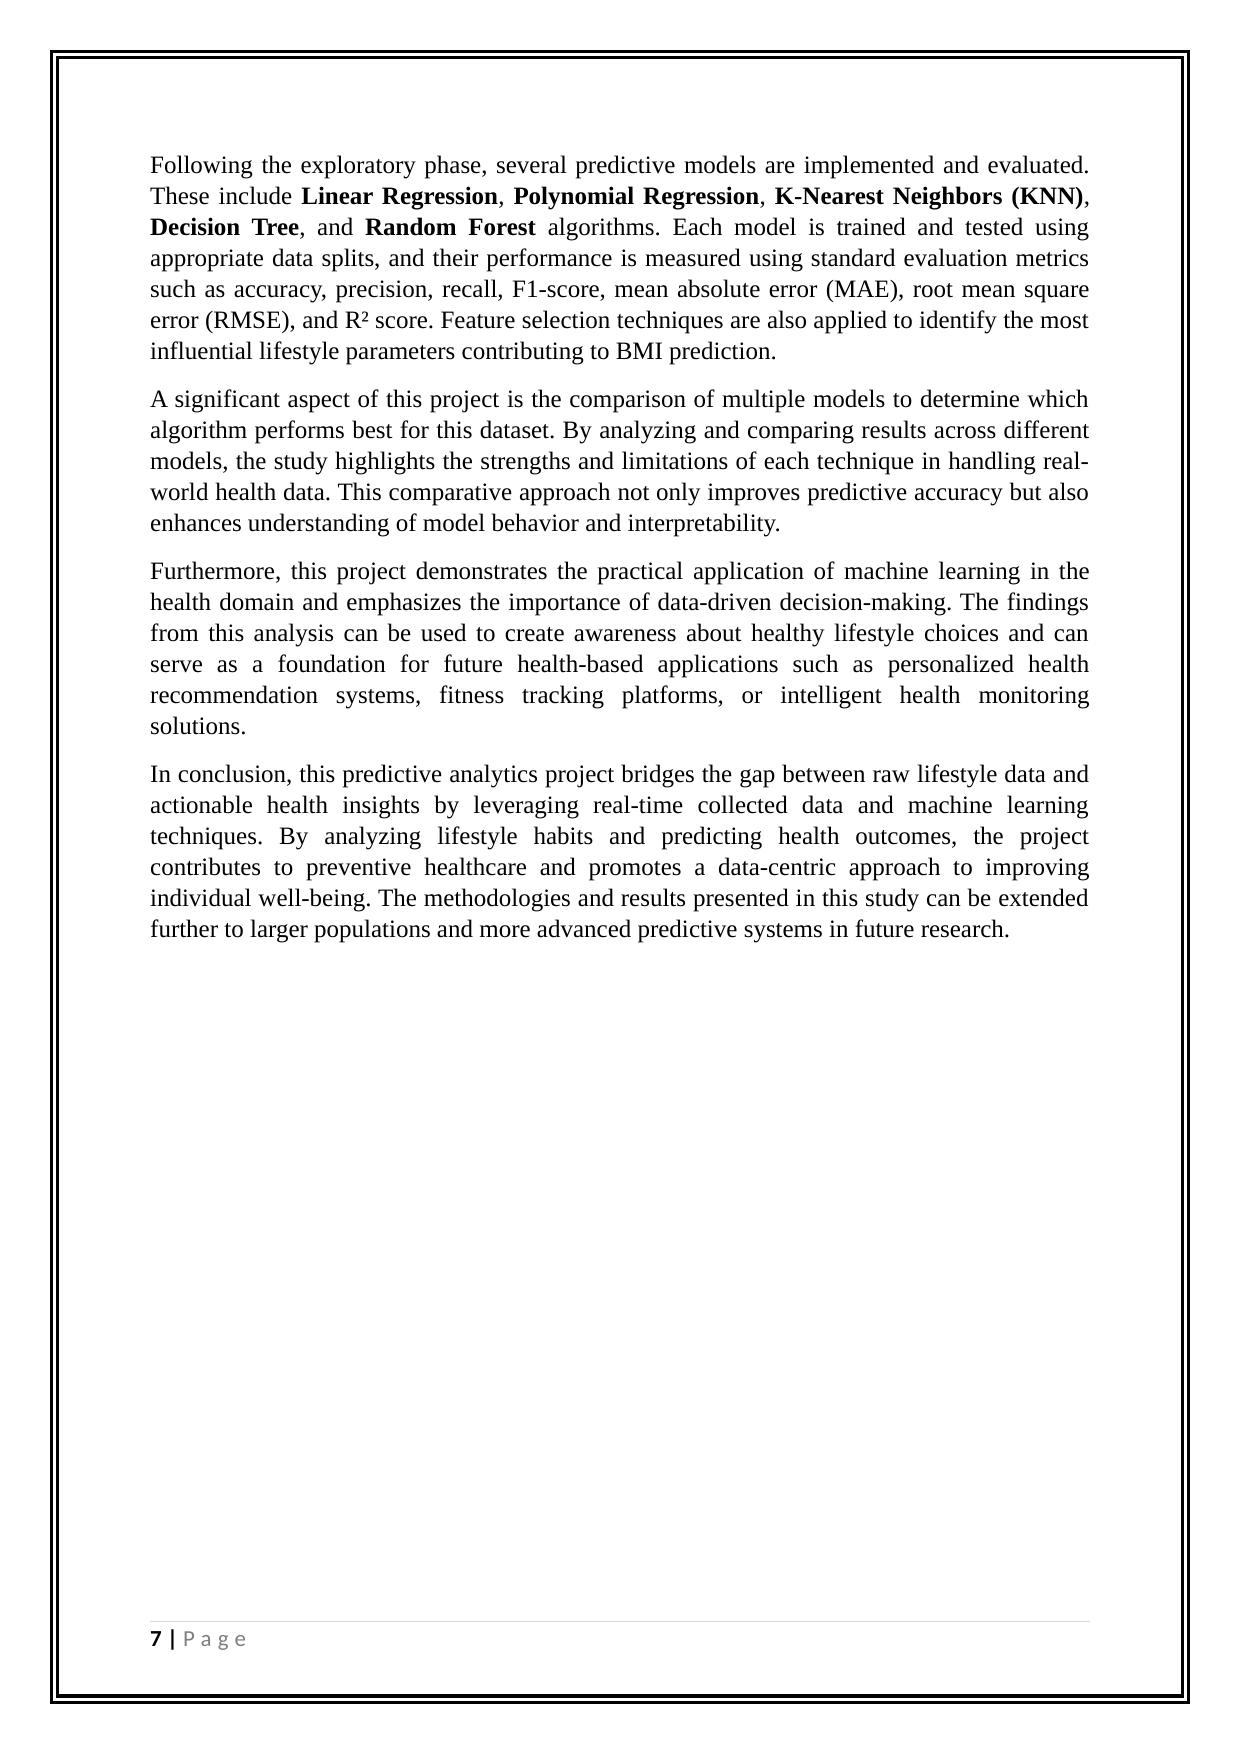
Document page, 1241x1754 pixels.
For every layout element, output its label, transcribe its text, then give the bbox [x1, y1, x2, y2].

text Following the exploratory phase, several predictive models are implemented and evaluated. These include Linear Regression, Polynomial Regression, K-Nearest Neighbors (KNN), Decision Tree, and Random Forest algorithms. Each model is trained and tested using appropriate data splits, and their performance is measured using standard evaluation metrics such as accuracy, precision, recall, F1-score, mean absolute error (MAE), root mean square error (RMSE), and R² score. Feature selection techniques are also applied to identify the most influential lifestyle parameters contributing to BMI prediction. [150, 150, 1090, 365]
text A significant aspect of this project is the comparison of multiple models to determine which algorithm performs best for this dataset. By analyzing and comparing results across different models, the study highlights the strengths and limitations of each technique in handling real-world health data. This comparative approach not only improves predictive accuracy but also enhances understanding of model behavior and interpretability. [150, 384, 1090, 537]
text In conclusion, this predictive analytics project bridges the gap between raw lifestyle data and actionable health insights by leveraging real-time collected data and machine learning techniques. By analyzing lifestyle habits and predicting health outcomes, the project contributes to preventive healthcare and promotes a data-centric approach to improving individual well-being. The methodologies and results presented in this study can be extended further to larger populations and more advanced predictive systems in future research. [150, 759, 1090, 943]
text Furthermore, this project demonstrates the practical application of machine learning in the health domain and emphasizes the importance of data-driven decision-making. The findings from this analysis can be used to create awareness about healthy lifestyle choices and can serve as a foundation for future health-based applications such as personalized health recommendation systems, fitness tracking platforms, or intelligent health monitoring solutions. [150, 556, 1090, 740]
